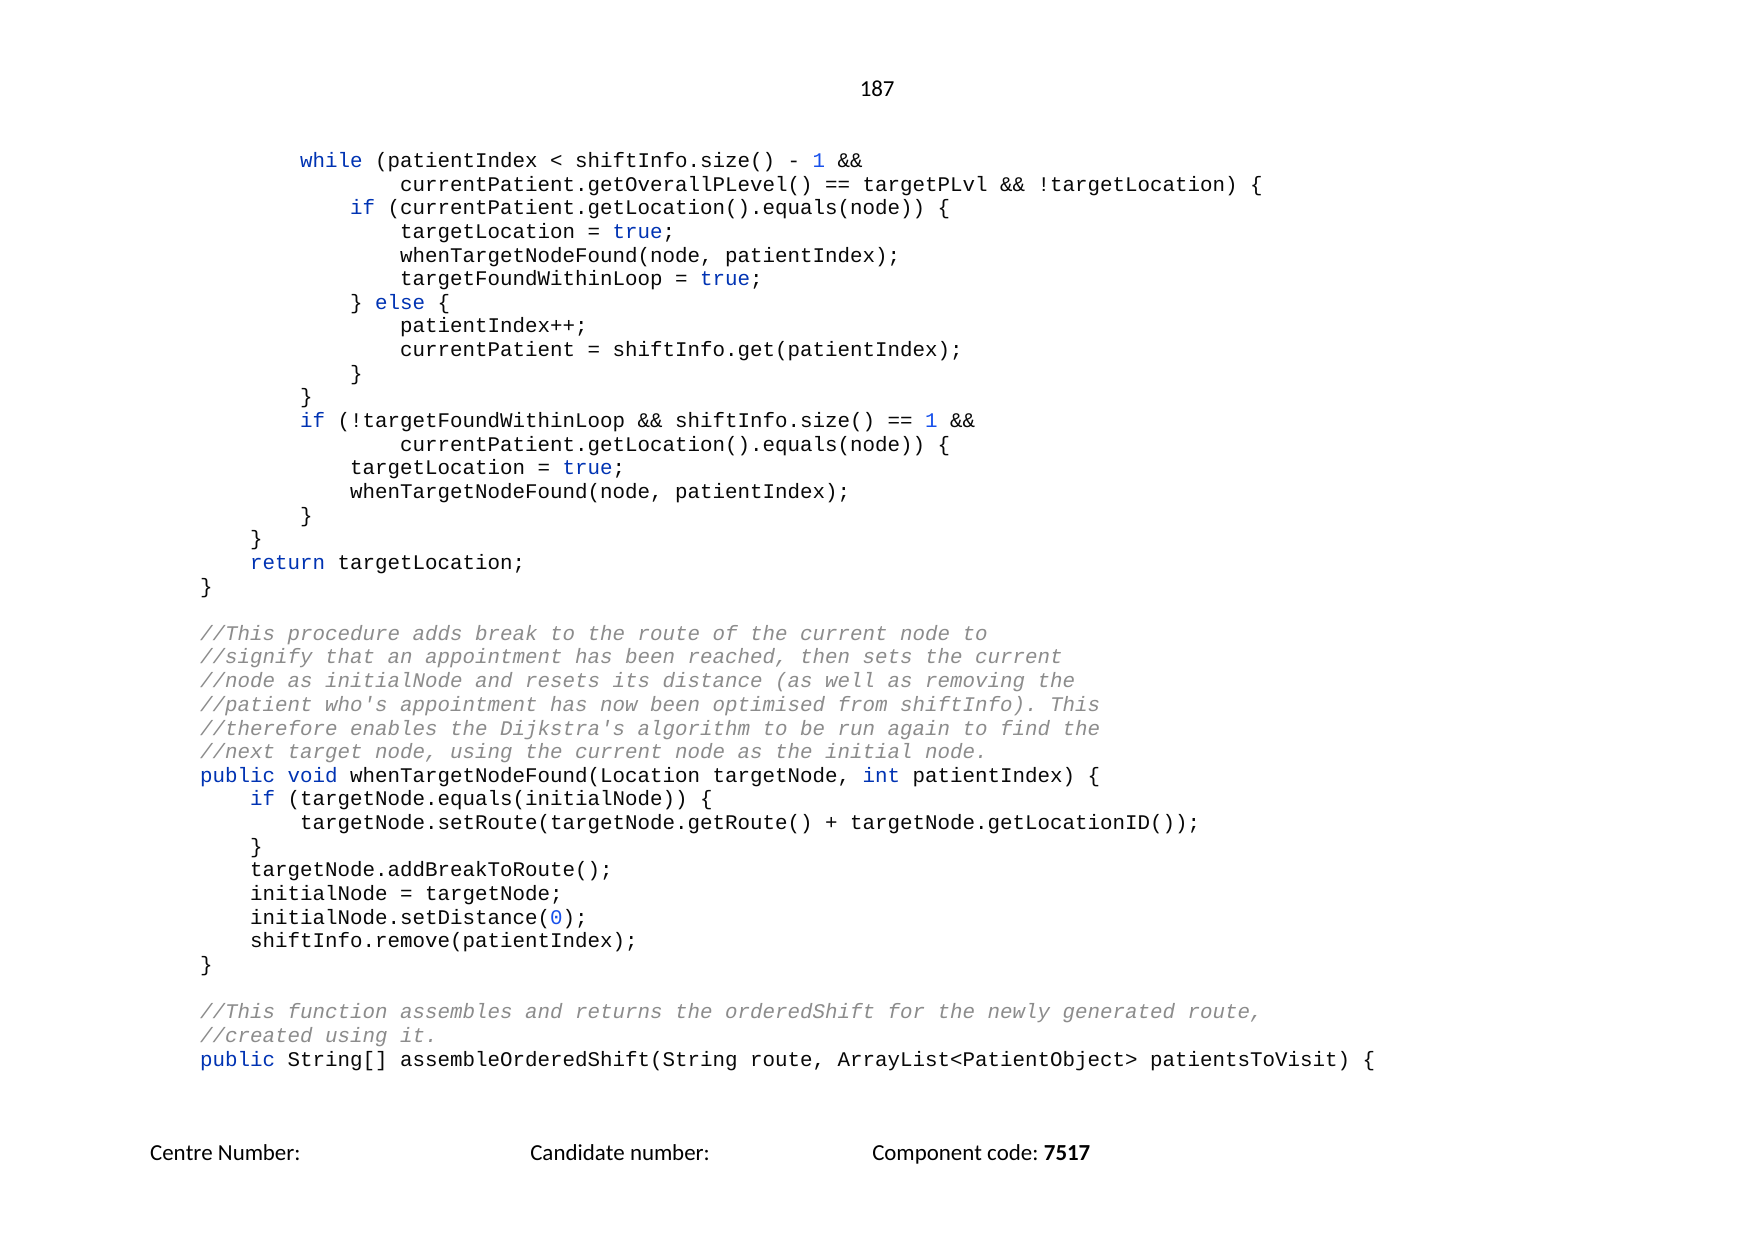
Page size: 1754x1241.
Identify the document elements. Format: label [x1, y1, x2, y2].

text [150, 150, 1604, 1072]
